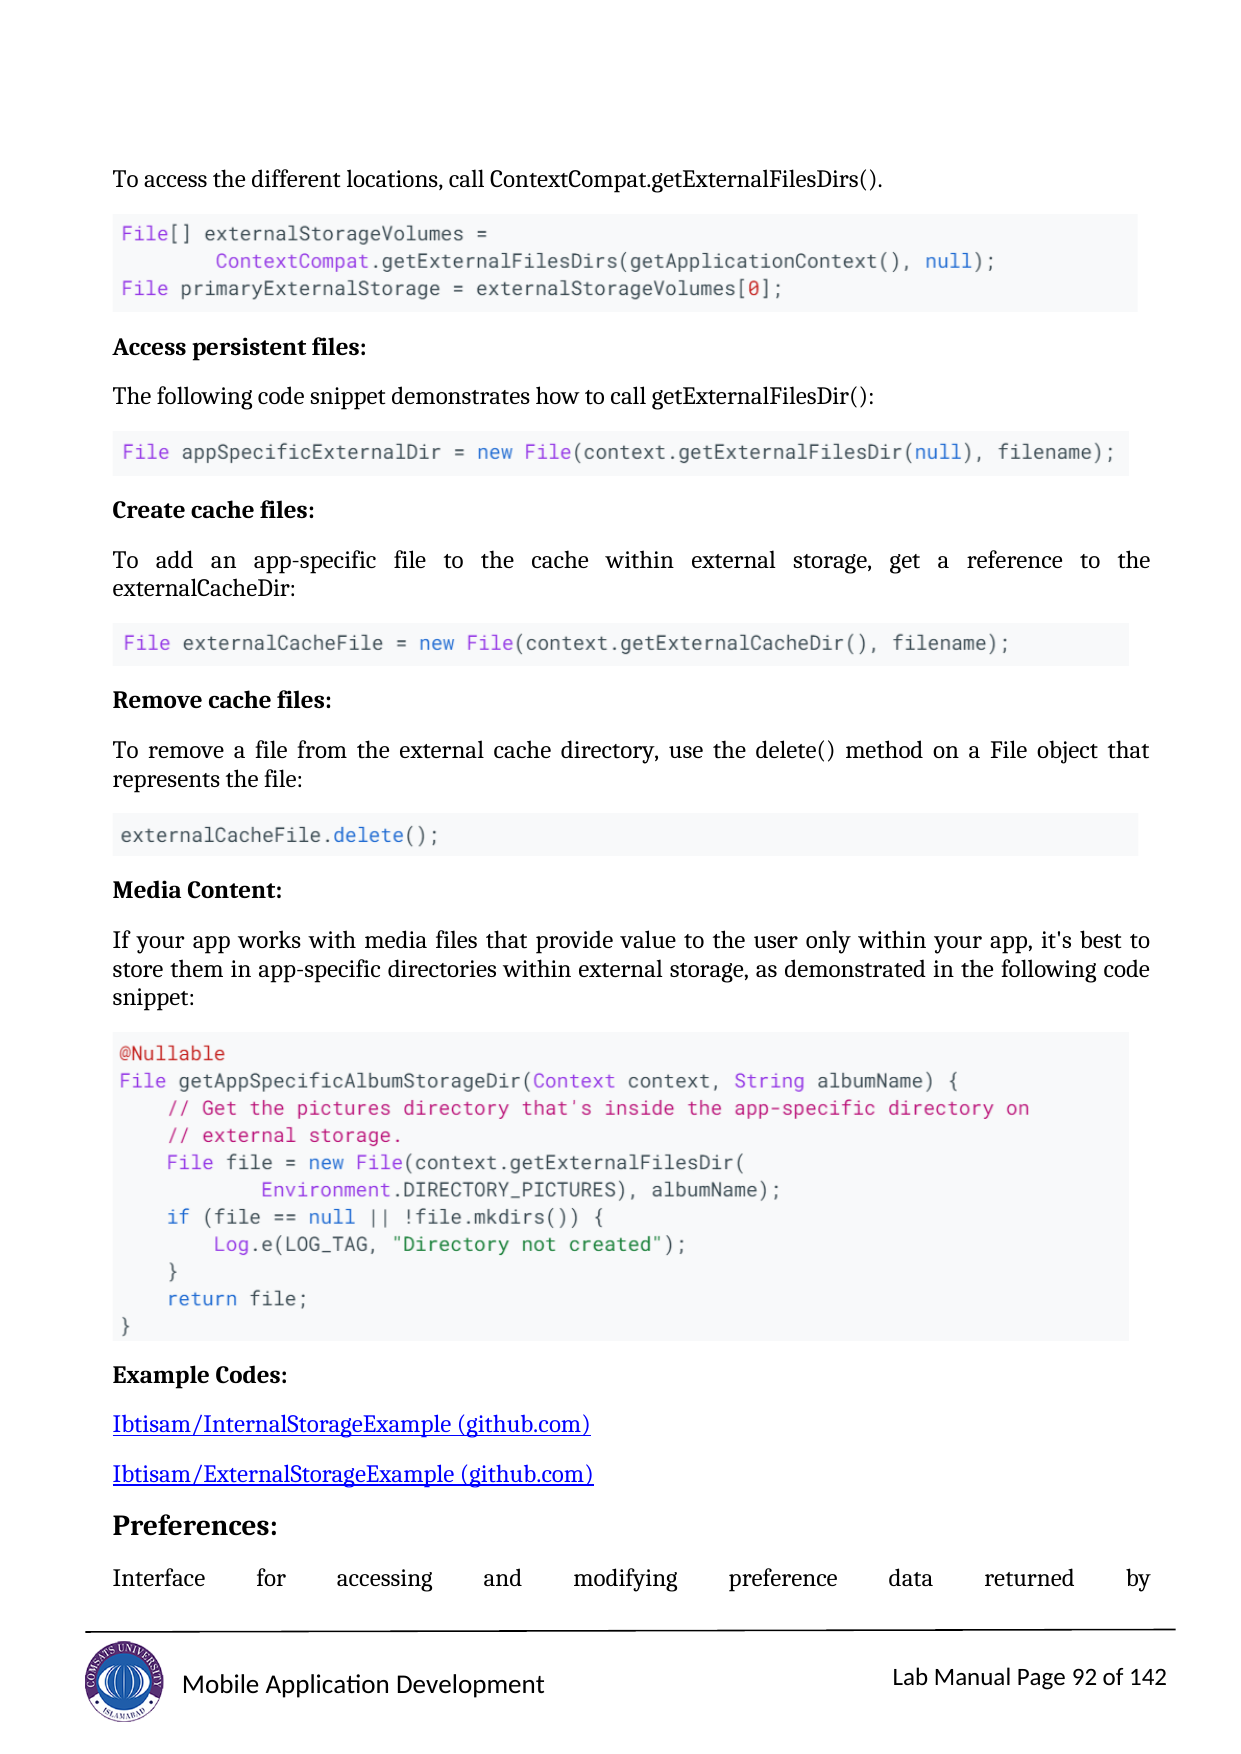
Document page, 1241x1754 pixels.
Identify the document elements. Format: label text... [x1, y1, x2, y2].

subtitle Remove cache files: [112, 686, 1240, 715]
picture [112, 813, 1139, 856]
subtitle Example Codes: [112, 1361, 1240, 1389]
picture [112, 214, 1138, 312]
text The following code snippet demonstrates how to call getExternalFilesDir(): [112, 382, 1152, 411]
text To remove a file from the external cache directory, use the delete() method on a File object that represents the file: [112, 736, 1152, 793]
picture [112, 1032, 1129, 1341]
subtitle Access persistent files: [112, 333, 1240, 361]
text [112, 1564, 1152, 1592]
subtitle Media Content: [112, 876, 1240, 905]
subtitle Create cache files: [112, 496, 1240, 525]
text If your app works with media files that provide value to the user only within your app, it's best to store them in app-specific directories within external storage, as demonstrated in the following code snippet: [112, 926, 1152, 1012]
subtitle Preferences: [112, 1509, 1240, 1543]
picture [112, 623, 1129, 666]
text To add an app-specific file to the cache within external storage, get a reference to the externalCacheDir: [112, 546, 1152, 603]
text Ibtisam/InternalStorageExample (github.com) [112, 1410, 1152, 1439]
text Ibtisam/ExternalStorageExample (github.com) [112, 1460, 1152, 1488]
picture [112, 431, 1129, 476]
picture [85, 1641, 165, 1722]
text To access the different locations, call ContextCompat.getExternalFilesDirs(). [112, 164, 1152, 193]
